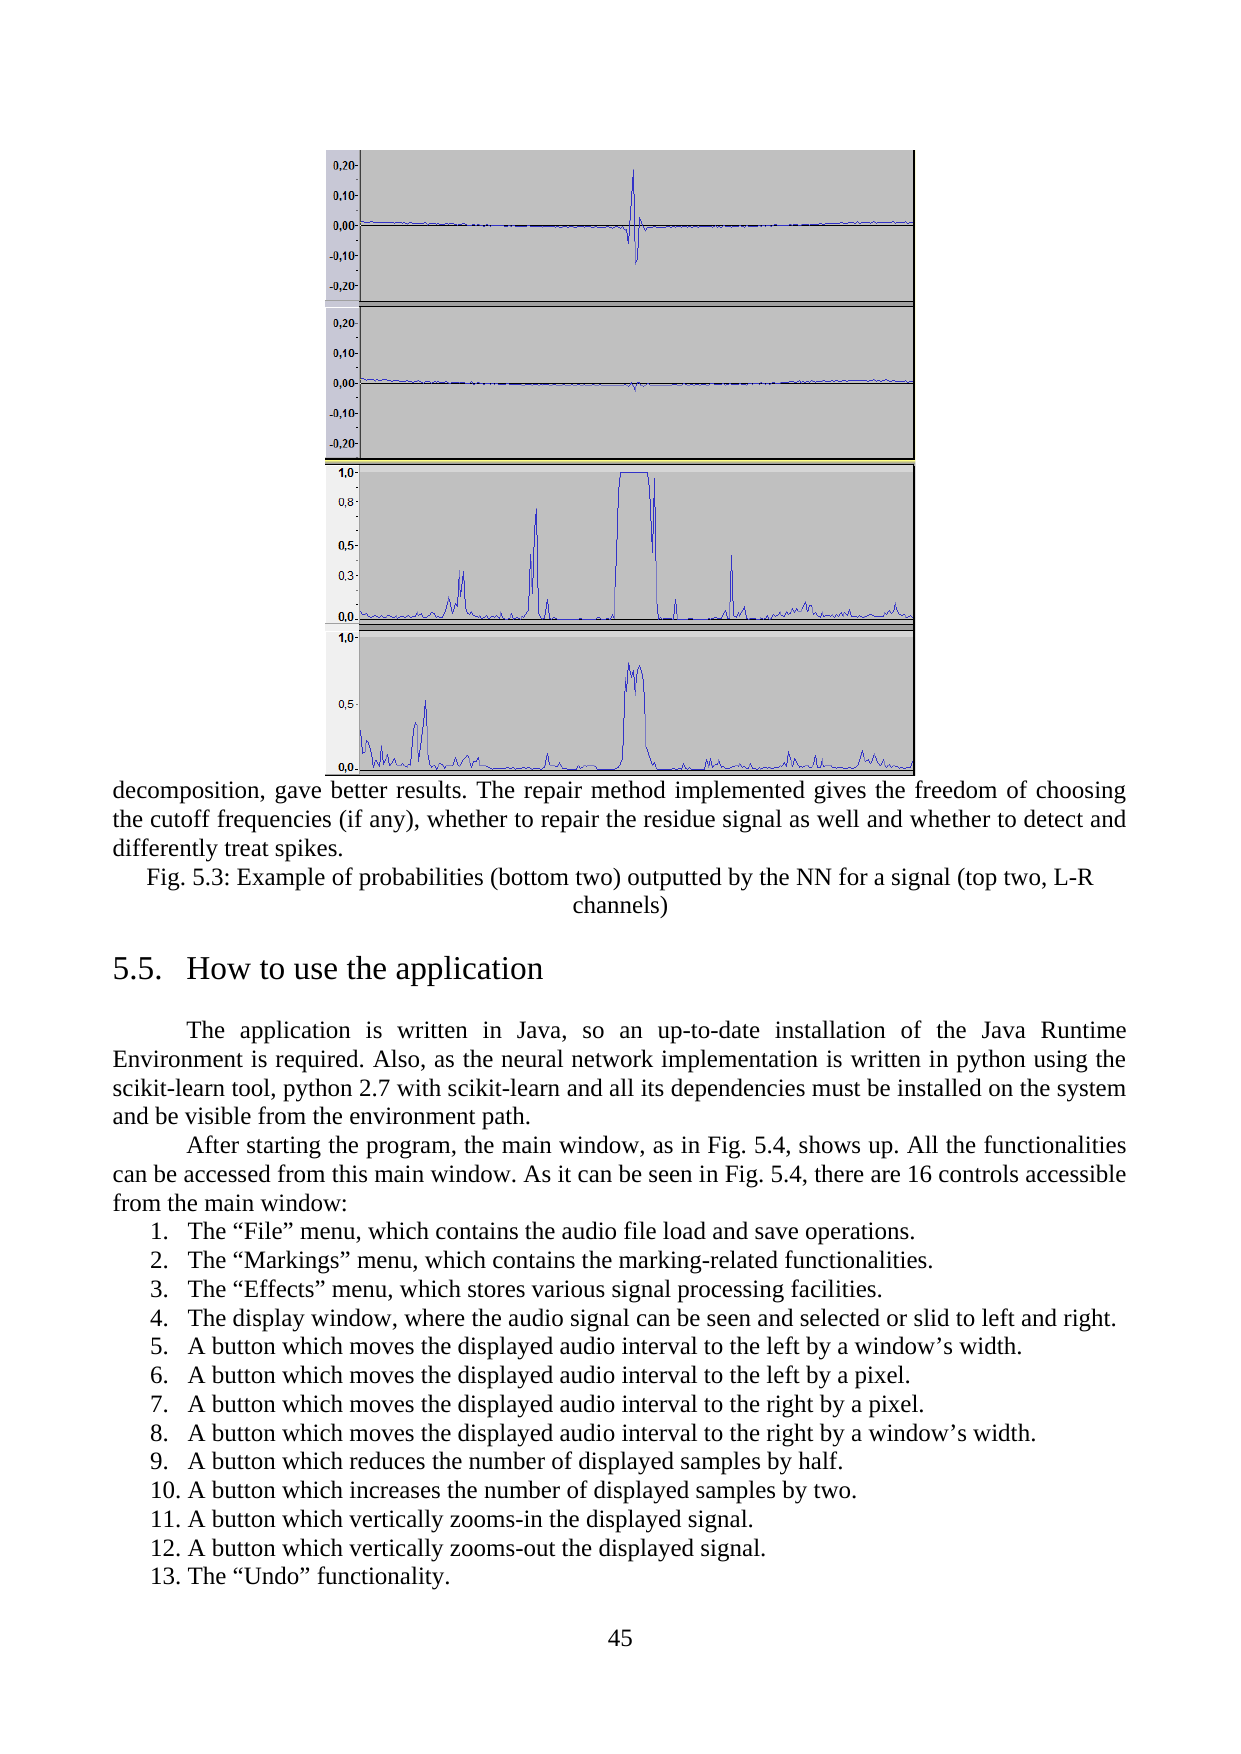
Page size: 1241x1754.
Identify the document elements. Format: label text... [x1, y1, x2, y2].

list A button which vertically zooms-in the displayed signal. [150, 1504, 1128, 1533]
list A button which moves the displayed audio interval to the left by a pixel. [150, 1360, 1128, 1389]
list A button which moves the displayed audio interval to the right by a window’s width. [150, 1418, 1128, 1446]
list The “Effects” menu, which stores various signal processing facilities. [150, 1274, 1128, 1303]
list A button which reduces the number of displayed samples by half. [150, 1446, 1128, 1475]
list The “Undo” functionality. [150, 1561, 1128, 1590]
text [112, 150, 1128, 862]
list A button which moves the displayed audio interval to the right by a pixel. [150, 1389, 1128, 1418]
list A button which moves the displayed audio interval to the left by a window’s width. [150, 1331, 1128, 1360]
list The display window, where the audio signal can be seen and selected or slid to left and right. [150, 1303, 1128, 1331]
list The “File” menu, which contains the audio file load and save operations. [150, 1216, 1128, 1245]
list A button which increases the number of displayed samples by two. [150, 1475, 1128, 1504]
picture [325, 150, 916, 776]
list The “Markings” menu, which contains the marking-related functionalities. [150, 1245, 1128, 1274]
text After starting the program, the main window, as in Fig. 5.4, shows up. All the functionalities can be accessed from this main window. As it can be seen in Fig. 5.4, there are 16 controls accessible from the main window: [112, 1130, 1128, 1216]
text Fig. 5.3: Example of probabilities (bottom two) outputted by the NN for a signal (top two, L-R channels) [112, 862, 1128, 919]
list A button which vertically zooms-out the displayed signal. [150, 1533, 1128, 1561]
text 5.5. How to use the application [112, 948, 1128, 986]
text The application is written in Java, so an up-to-date installation of the Java Runtime Environment is required. Also, as the neural network implementation is written in python using the scikit-learn tool, python 2.7 with scikit-learn and all its dependencies must be installed on the system and be visible from the environment path. [112, 1015, 1128, 1130]
